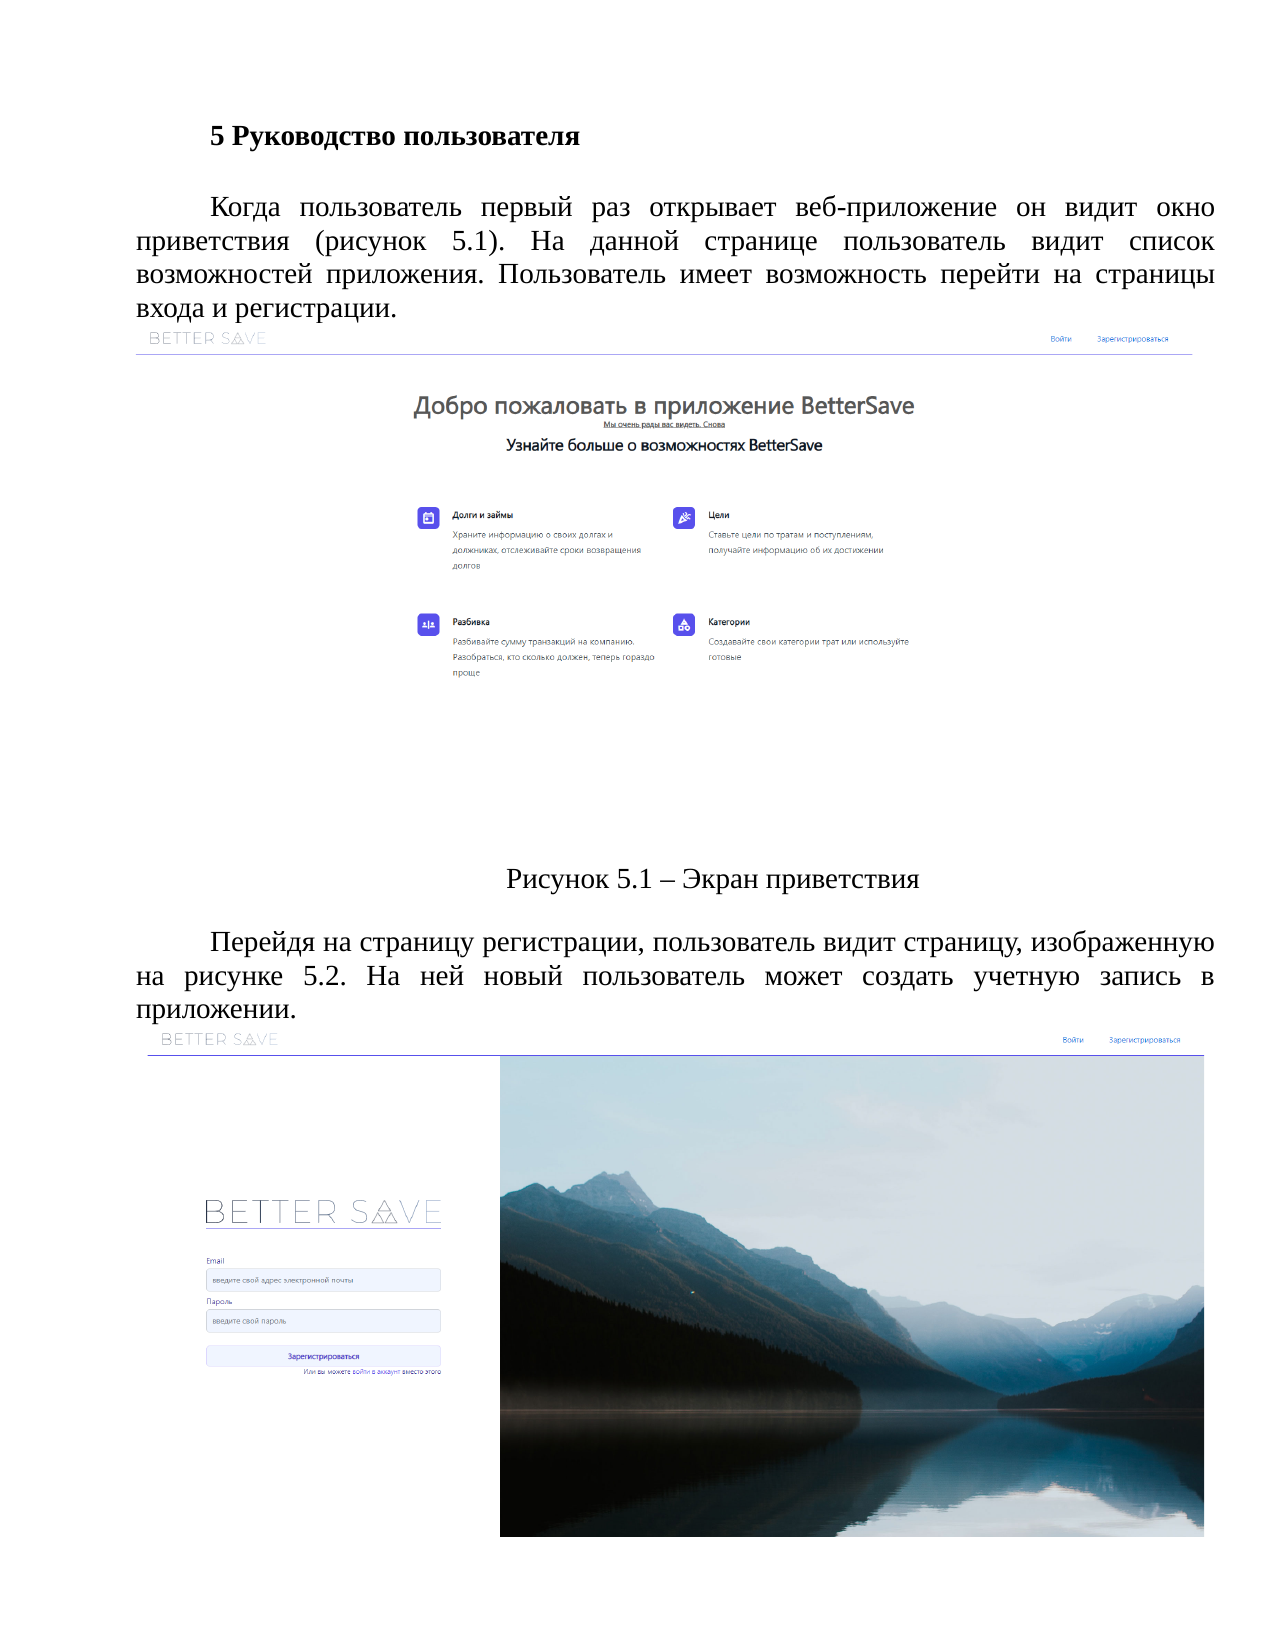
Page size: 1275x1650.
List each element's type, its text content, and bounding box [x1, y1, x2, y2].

text Когда пользователь первый раз открывает веб-приложение он видит окно приветствия (рисунок 5.1). На данной странице пользователь видит список возможностей приложения. Пользователь имеет возможность перейти на страницы входа и регистрации. [136, 189, 1216, 323]
text Руководство пользователя [136, 118, 1216, 152]
text Рисунок 5.1 – Экран приветствия [136, 862, 1216, 895]
picture [135, 323, 1193, 835]
text Перейдя на страницу регистрации, пользователь видит страницу, изображенную на рисунке 5.2. На ней новый пользователь может создать учетную запись в приложении. [136, 924, 1216, 1025]
picture [147, 1025, 1205, 1537]
